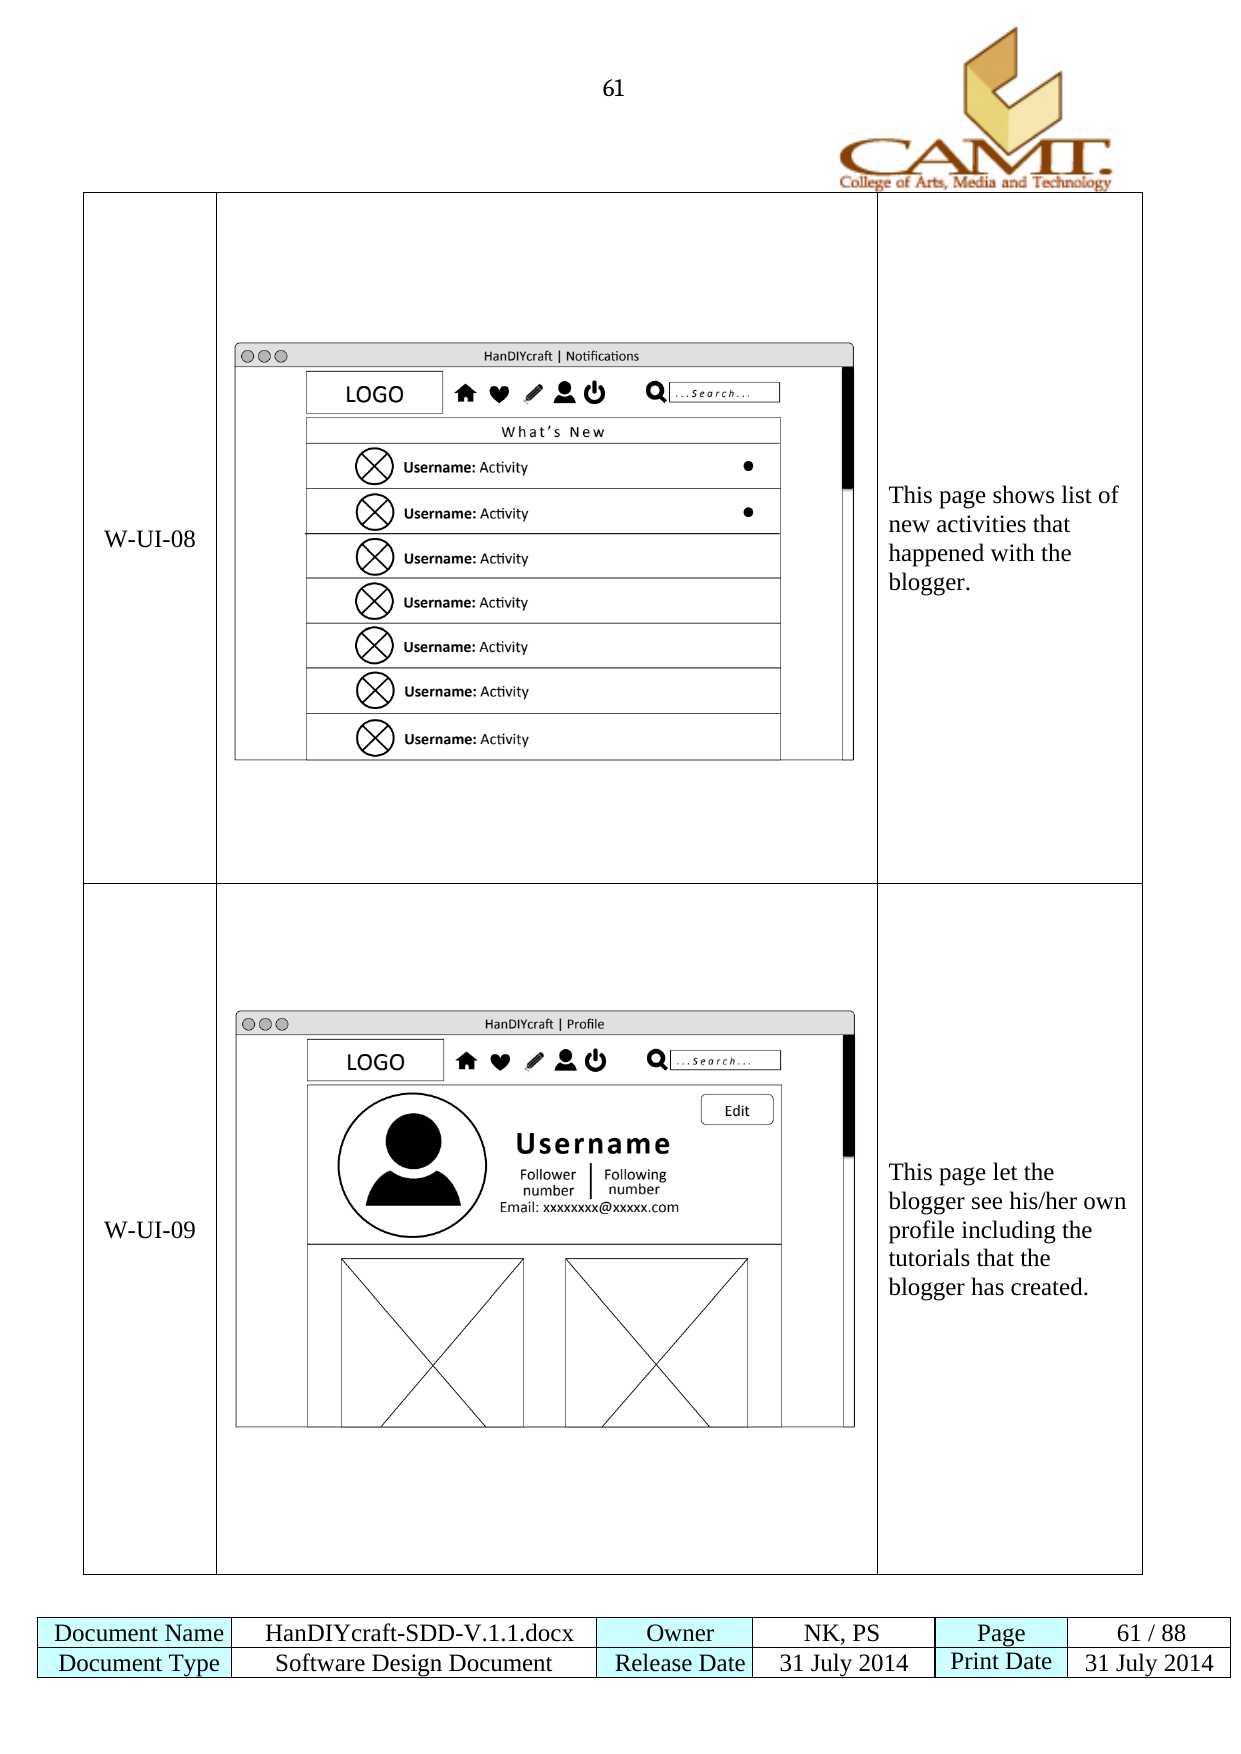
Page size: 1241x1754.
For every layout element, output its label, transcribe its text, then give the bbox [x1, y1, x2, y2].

picture [755, 18, 1221, 207]
table_cell [217, 193, 877, 883]
table_cell This page let the blogger see his/her own profile including the tutorials that the blogger has created. [878, 884, 1142, 1574]
table_cell W-UI-09 [84, 884, 216, 1574]
table_cell W-UI-08 [84, 193, 216, 883]
table_cell [217, 884, 877, 1574]
table_cell This page shows list of new activities that happened with the blogger. [878, 193, 1142, 883]
